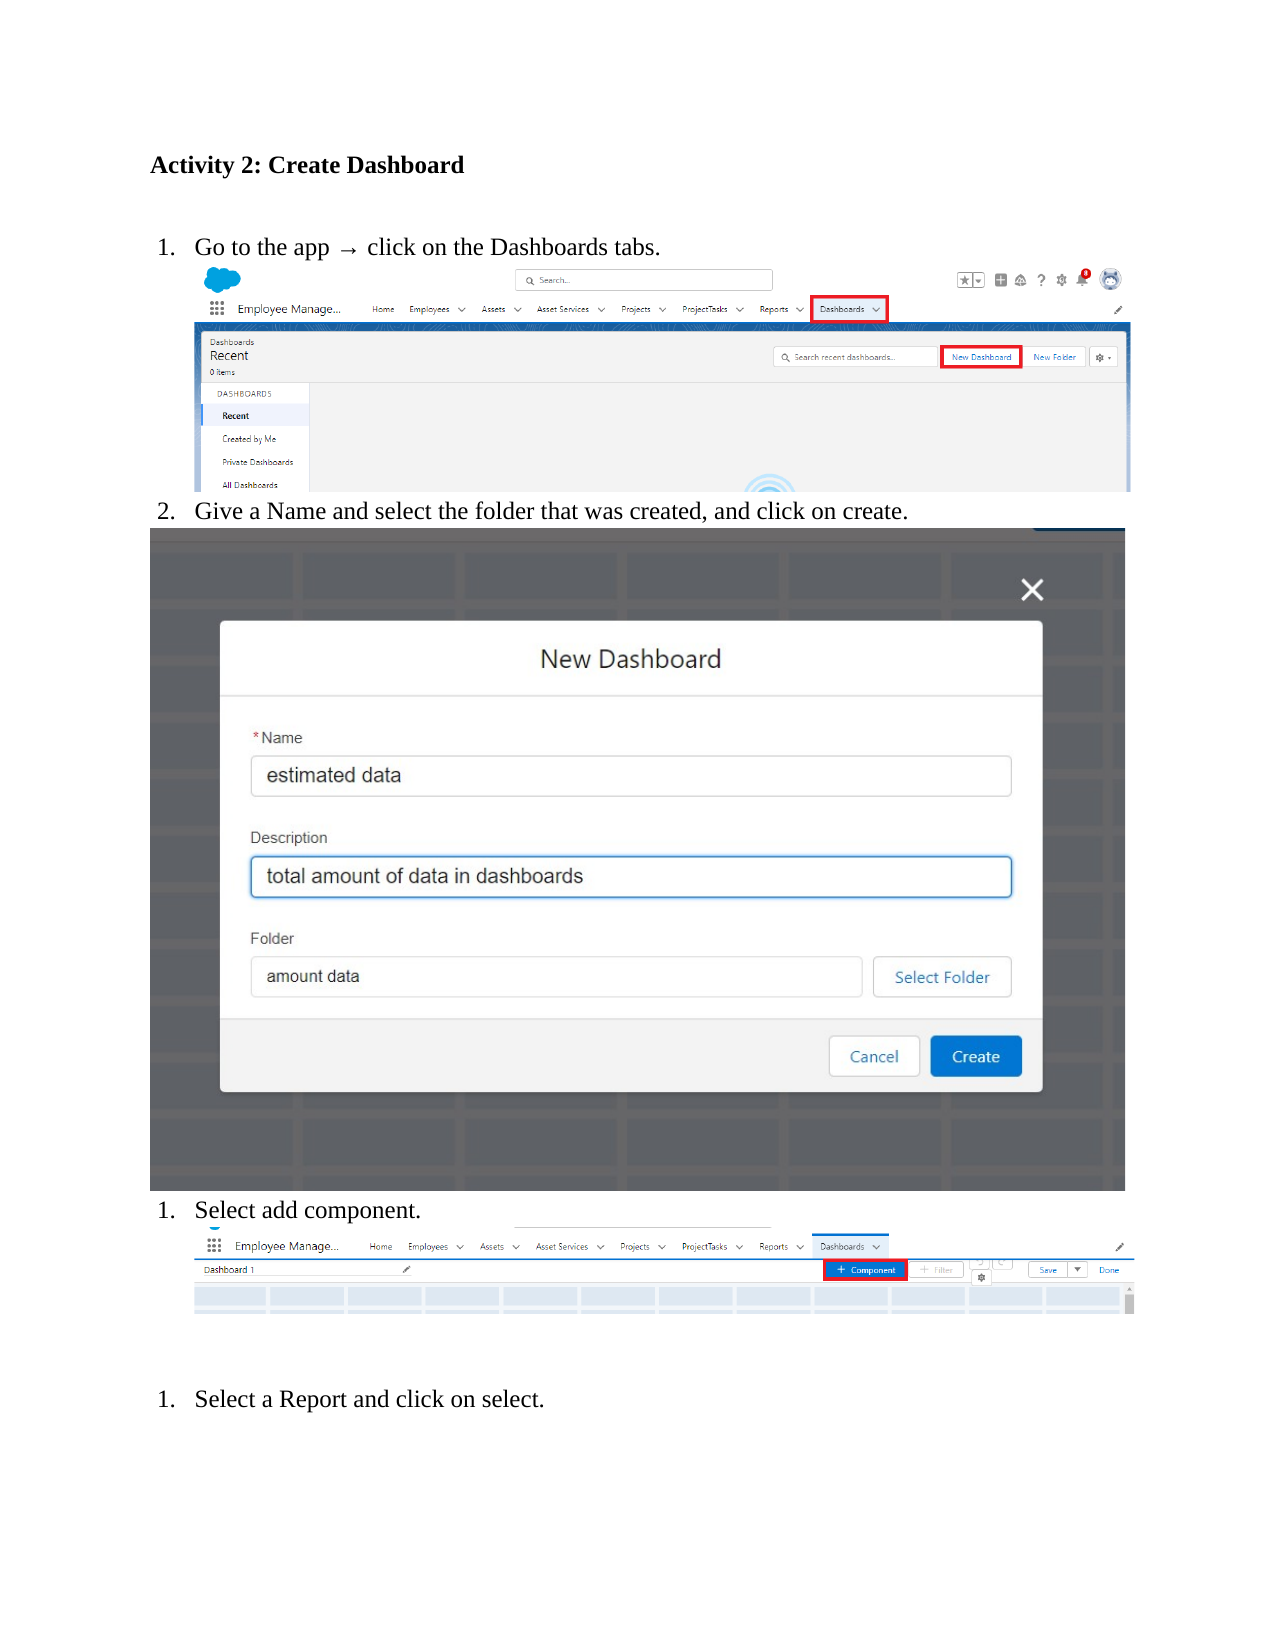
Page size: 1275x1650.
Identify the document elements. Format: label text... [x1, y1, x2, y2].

list Select add component. [157, 1195, 1125, 1224]
list Select a Report and click on select. [157, 1384, 1125, 1413]
picture [150, 528, 1125, 1191]
list Give a Name and select the folder that was created, and click on create. [157, 496, 1125, 525]
picture [194, 1227, 1135, 1315]
list Go to the app → click on the Dashboards tabs. [157, 232, 1125, 261]
subtitle Activity 2: Create Dashboard [150, 150, 1125, 179]
picture [194, 265, 1135, 492]
